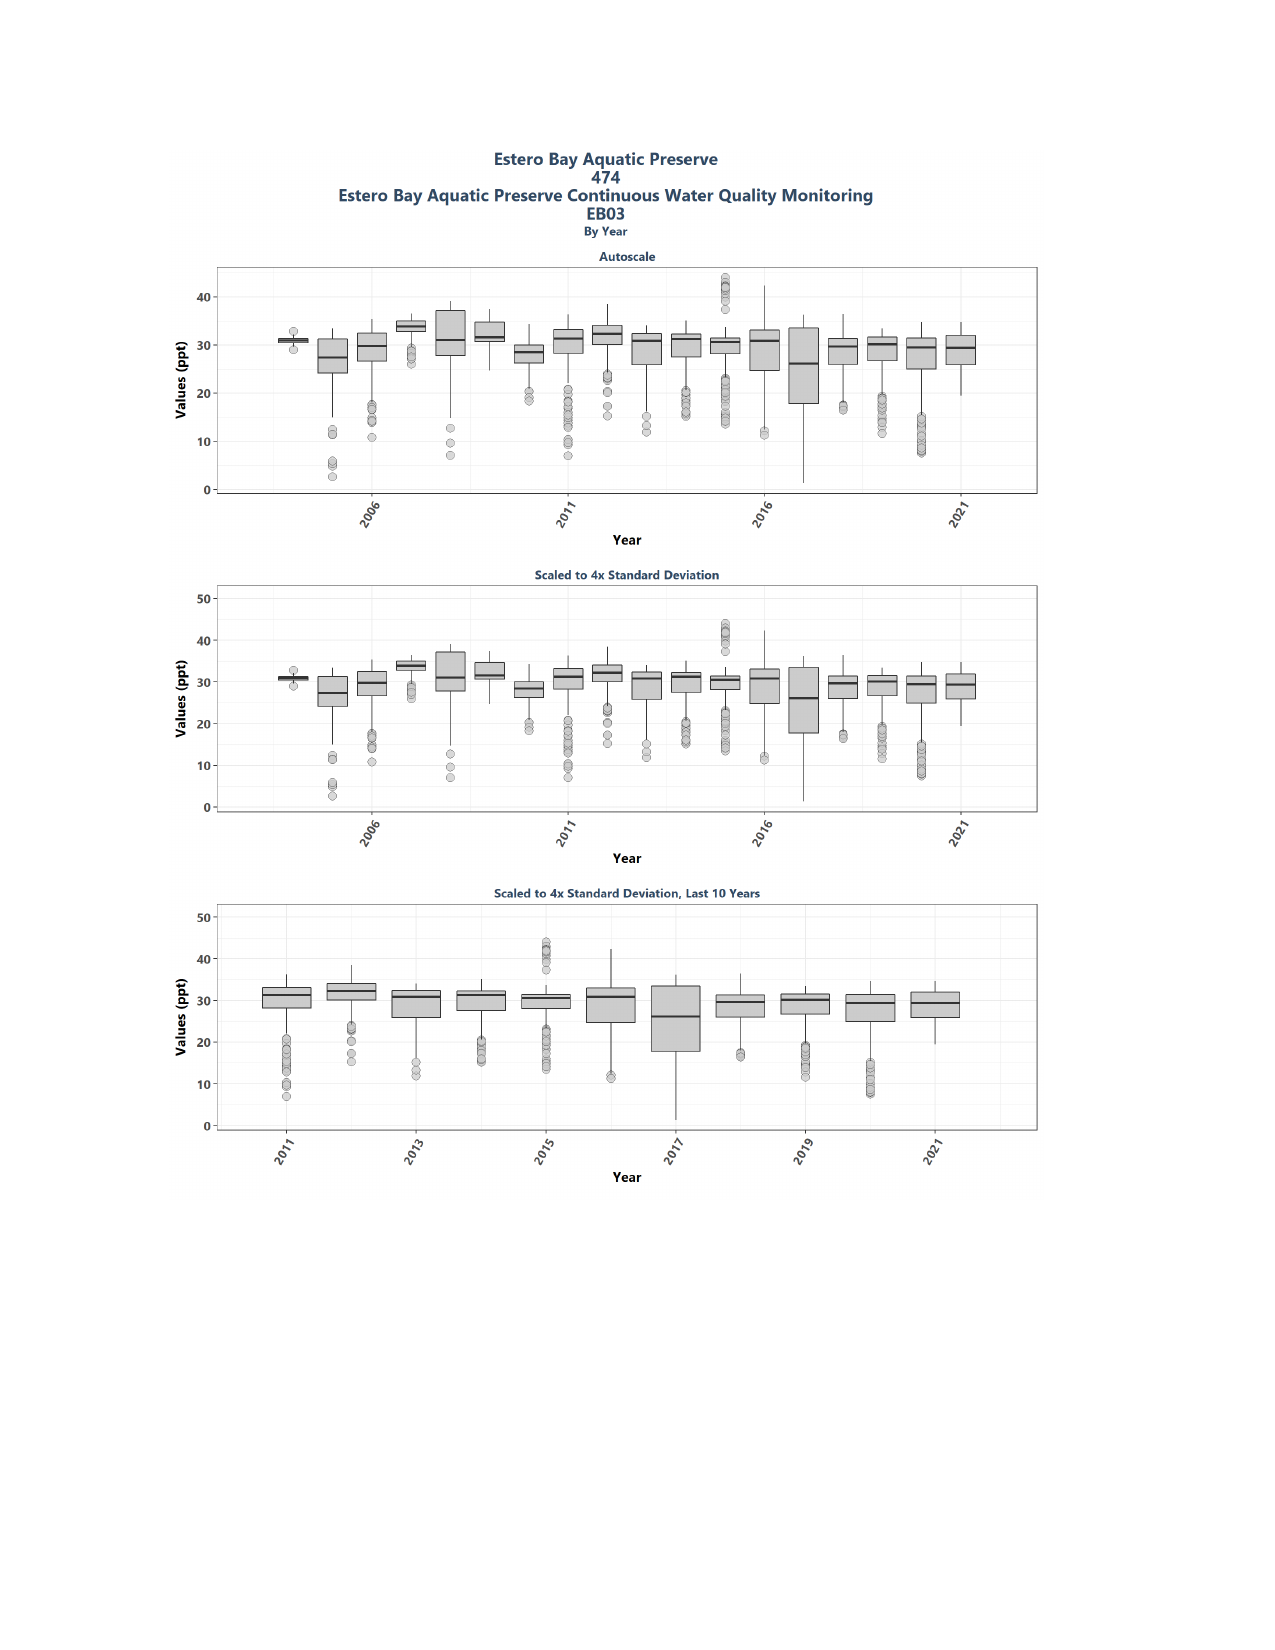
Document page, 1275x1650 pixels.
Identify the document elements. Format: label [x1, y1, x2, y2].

picture [168, 150, 1044, 1200]
